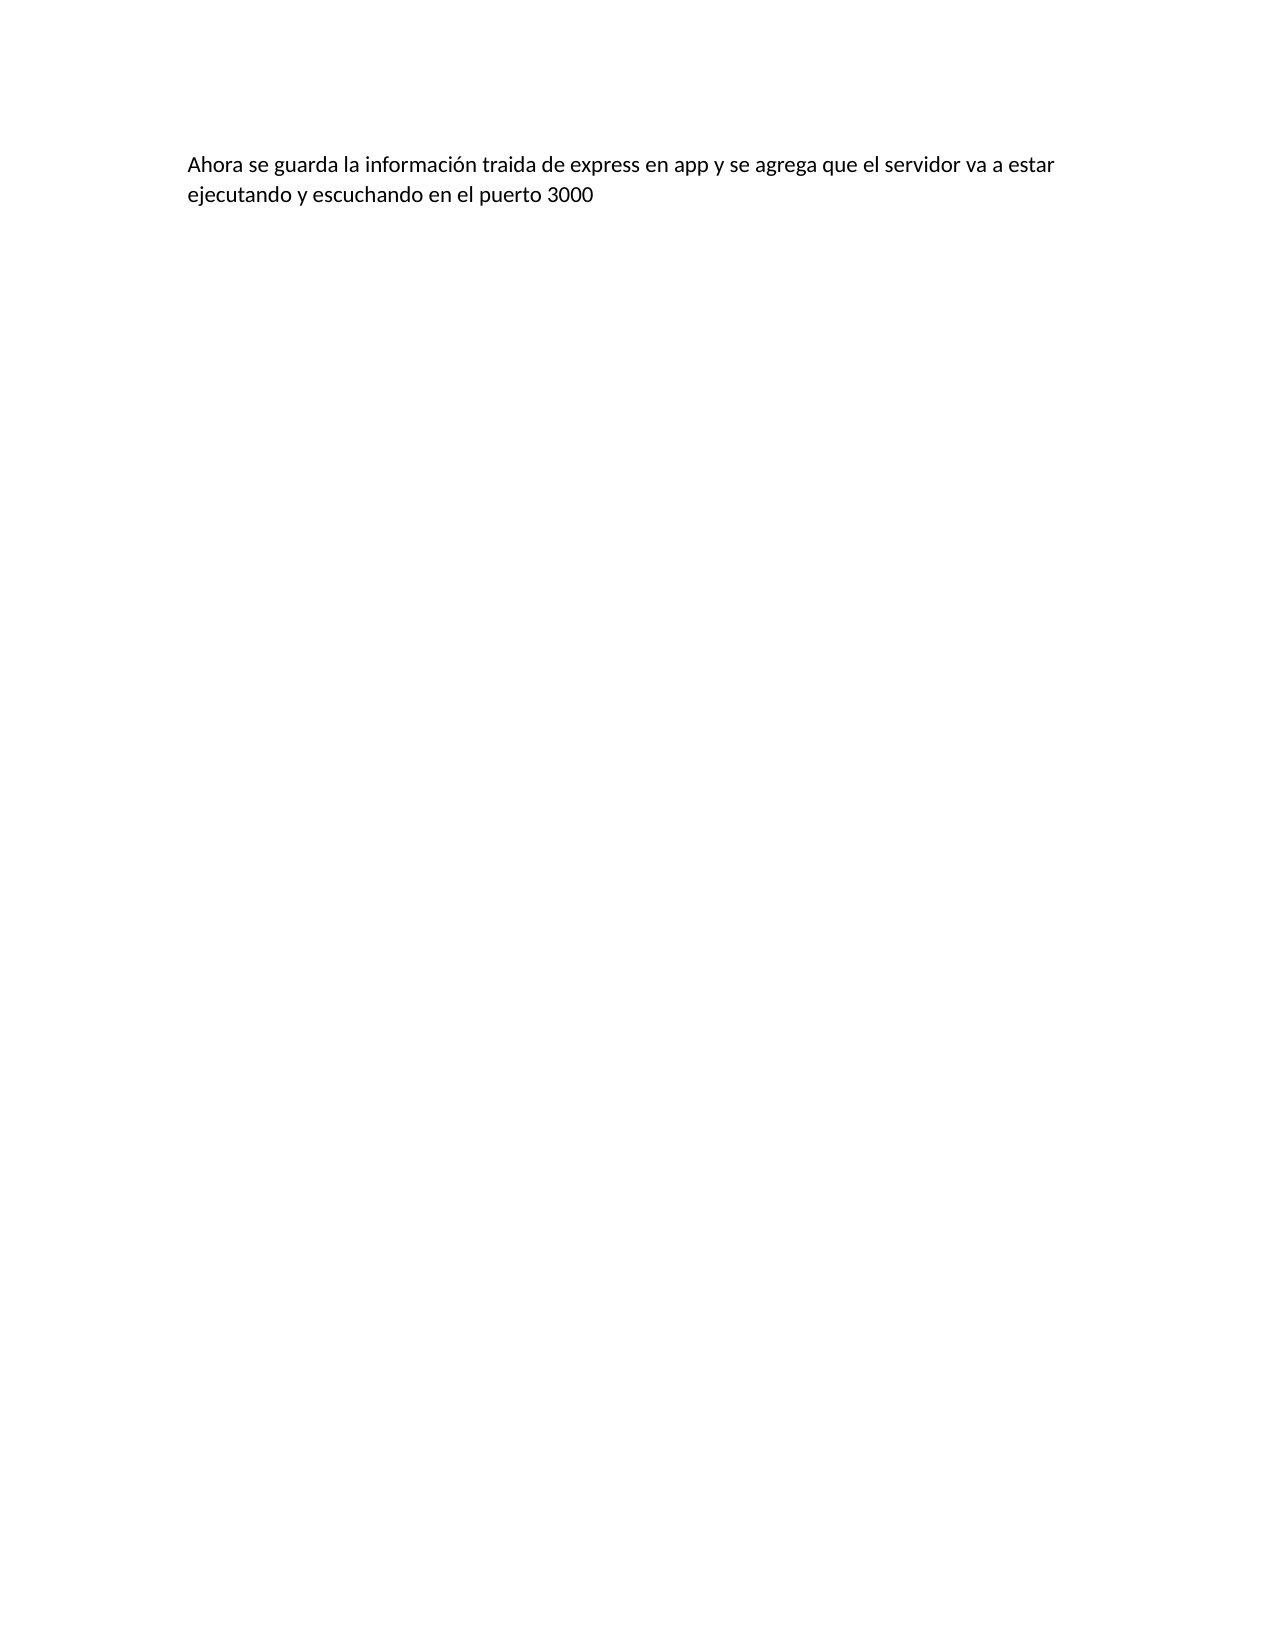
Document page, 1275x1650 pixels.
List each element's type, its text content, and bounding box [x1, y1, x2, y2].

text Ahora se guarda la información traida de express en app y se agrega que el servidor va a estar ejecutando y escuchando en el puerto 3000 [187, 150, 1125, 208]
